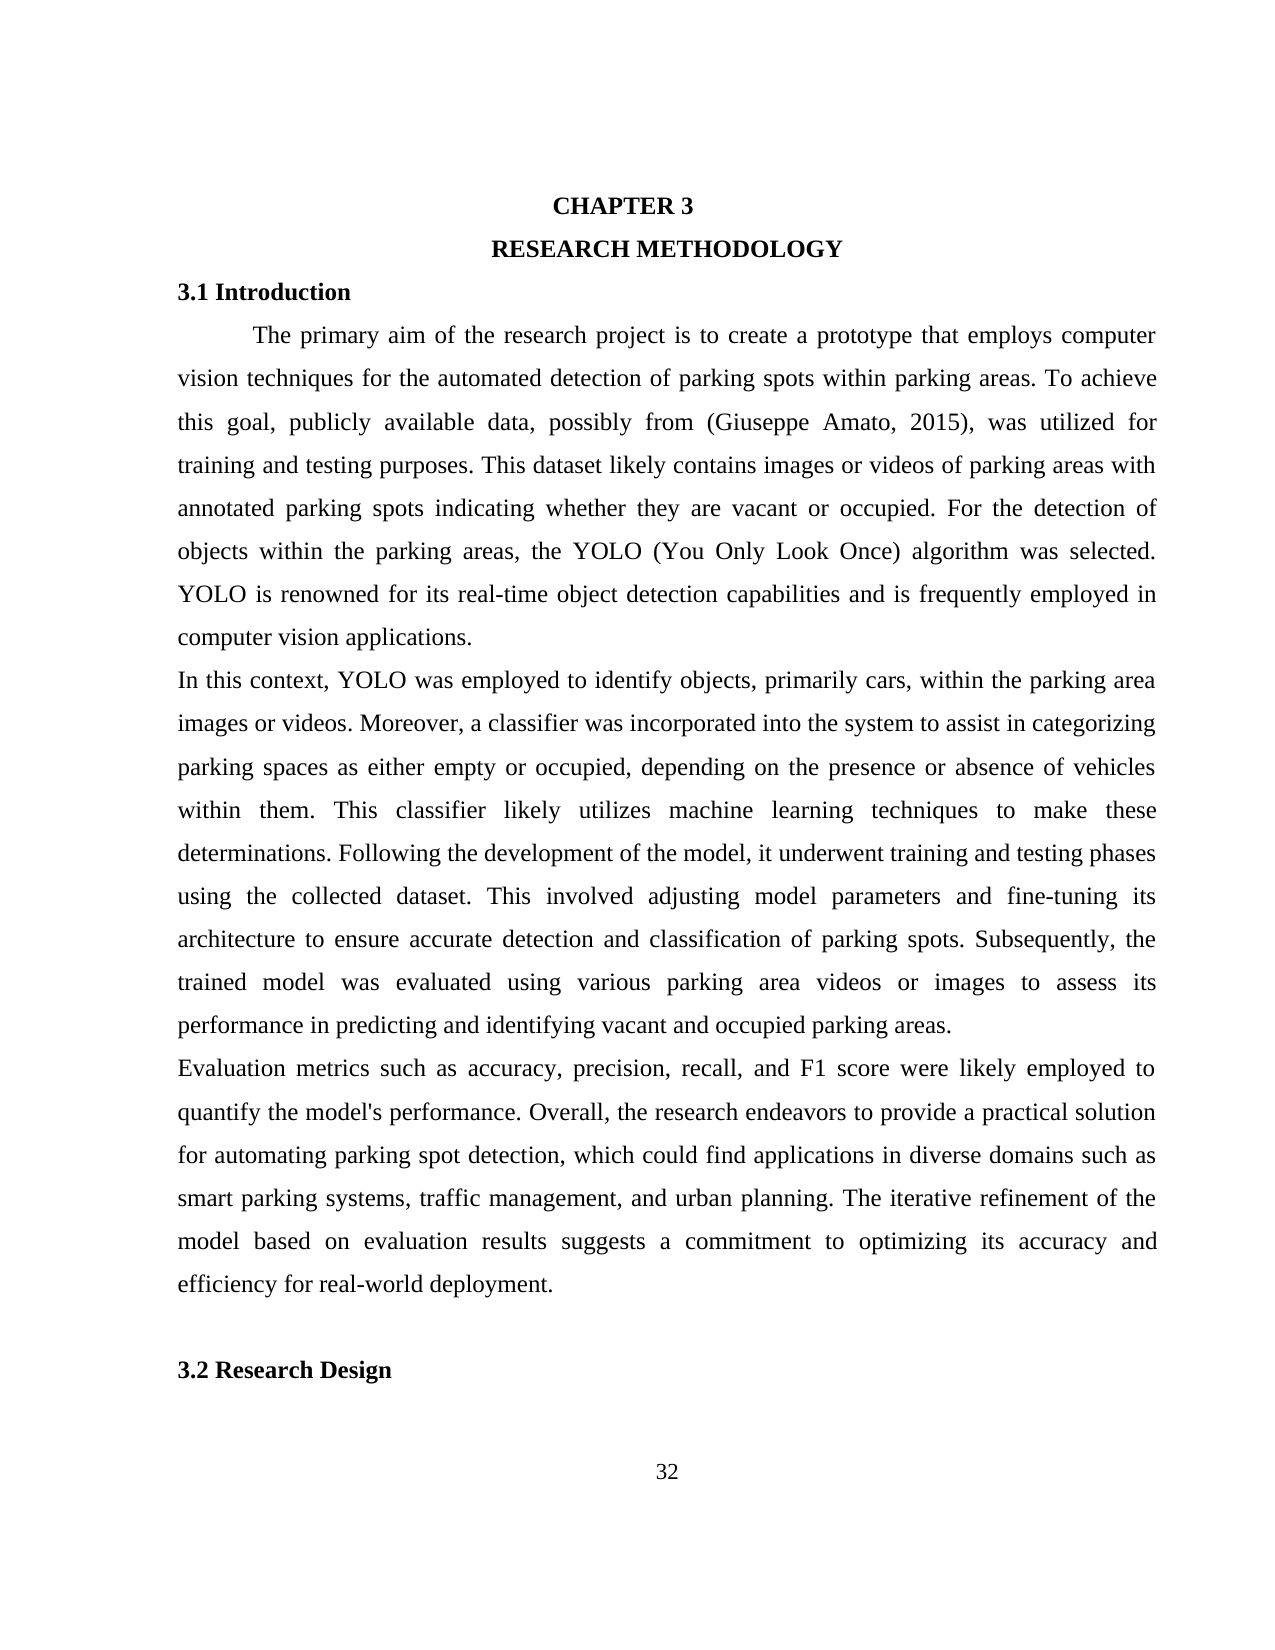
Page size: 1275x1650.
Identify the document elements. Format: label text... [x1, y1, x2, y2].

subtitle Introduction [177, 277, 355, 306]
text CHAPTER 3 [552, 191, 1173, 219]
text Evaluation metrics such as accuracy, precision, recall, and F1 score were likely employed to quantify the model's performance. Overall, the research endeavors to provide a practical solution for automating parking spot detection, which could find applications in diverse domains such as smart parking systems, traffic management, and urban planning. The iterative refinement of the model based on evaluation results suggests a commitment to optimizing its accuracy and efficiency for real-world deployment. [177, 1053, 1157, 1298]
subtitle RESEARCH METHODOLOGY [491, 234, 1173, 263]
text The primary aim of the research project is to create a prototype that employs computer vision techniques for the automated detection of parking spots within parking areas. To achieve this goal, publicly available data, possibly from (Giuseppe Amato, 2015), was utilized for training and testing purposes. This dataset likely contains images or videos of parking areas with annotated parking spots indicating whether they are vacant or occupied. For the detection of objects within the parking areas, the YOLO (You Only Look Once) algorithm was selected. YOLO is renowned for its real-time object detection capabilities and is frequently employed in computer vision applications. [177, 320, 1157, 651]
text In this context, YOLO was employed to identify objects, primarily cars, within the parking area images or videos. Moreover, a classifier was incorporated into the system to assist in categorizing parking spaces as either empty or occupied, depending on the presence or absence of vehicles within them. This classifier likely utilizes machine learning techniques to make these determinations. Following the development of the model, it underwent training and testing phases using the collected dataset. This involved adjusting model parameters and fine-tuning its architecture to ensure accurate detection and classification of parking spots. Subsequently, the trained model was evaluated using various parking area videos or images to assess its performance in predicting and identifying vacant and occupied parking areas. [177, 665, 1157, 1039]
subtitle Research Design [177, 1355, 1173, 1384]
